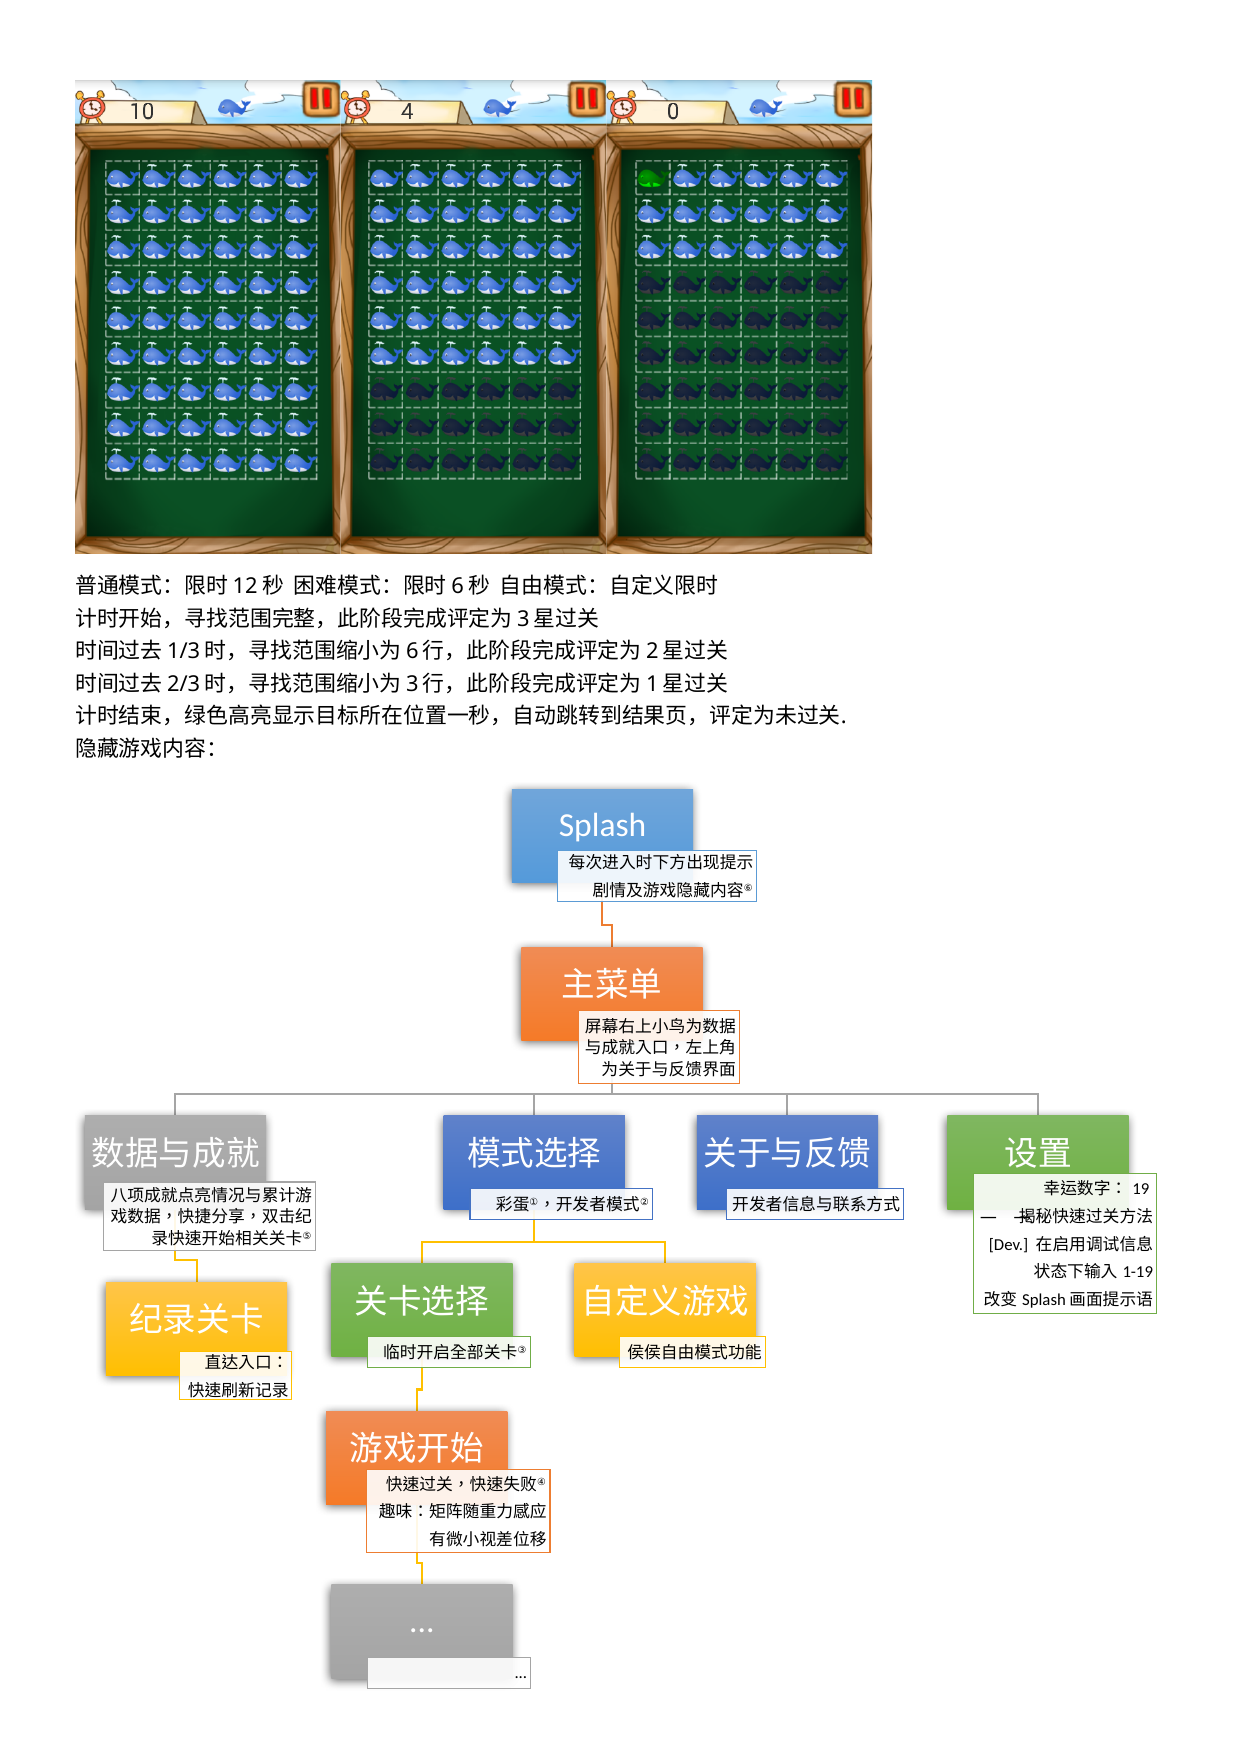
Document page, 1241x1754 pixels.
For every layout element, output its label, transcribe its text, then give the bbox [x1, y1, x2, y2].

text 时间过去1/3时，寻找范围缩小为6行，此阶段完成评定为2星过关 [75, 633, 1165, 666]
text 计时结束，绿色高亮显示目标所在位置一秒，自动跳转到结果页，评定为未过关. [75, 698, 1165, 731]
text 时间过去2/3时，寻找范围缩小为3行，此阶段完成评定为1星过关 [75, 666, 1165, 698]
text 计时开始，寻找范围完整，此阶段完成评定为3星过关 [75, 601, 1165, 633]
picture [75, 80, 873, 554]
text 隐藏游戏内容： [75, 731, 1165, 763]
text 普通模式：限时12秒 困难模式：限时6秒 自由模式：自定义限时 [75, 568, 1165, 601]
